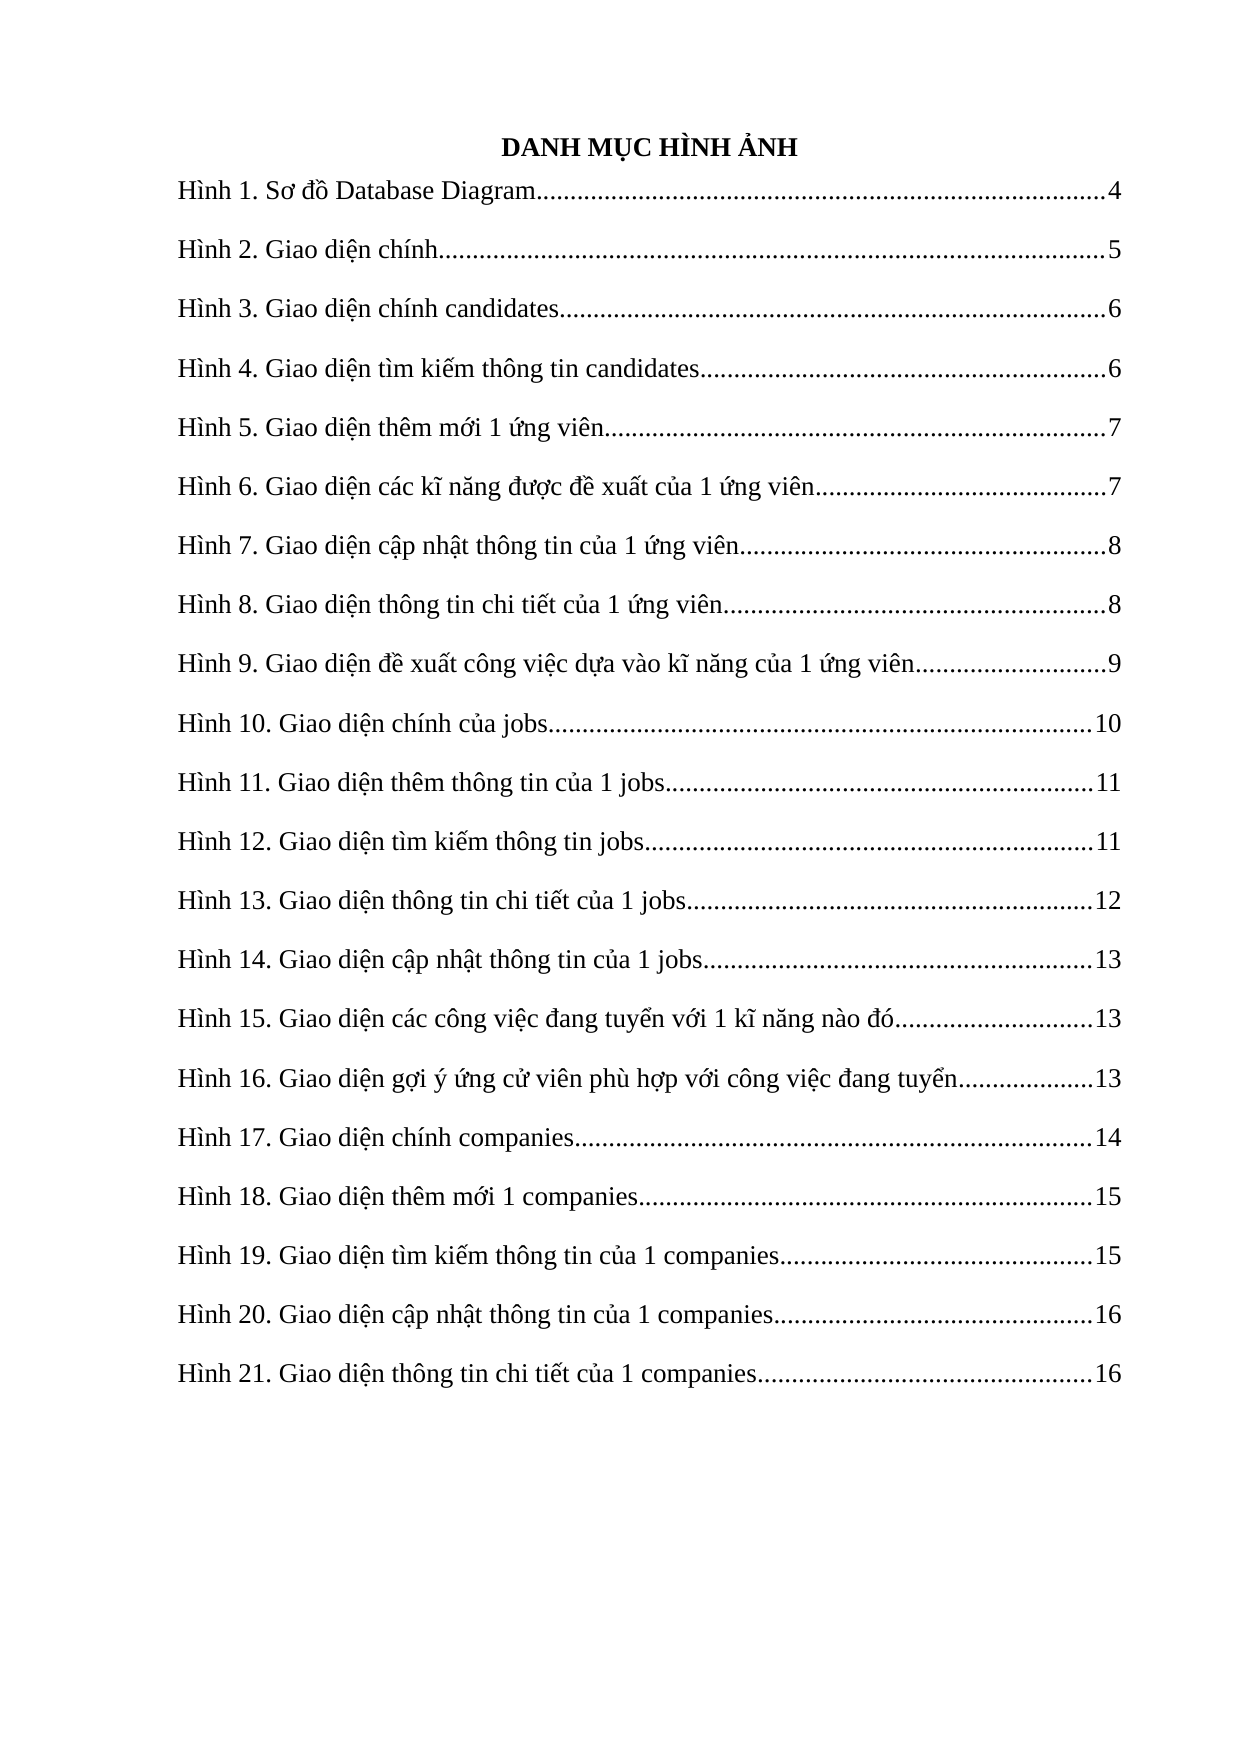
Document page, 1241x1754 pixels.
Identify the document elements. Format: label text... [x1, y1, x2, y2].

text Hình 10. Giao diện chính của jobs 10 [177, 707, 1122, 738]
text Hình 9. Giao diện đề xuất công việc dựa vào kĩ năng của 1 ứng viên 9 [177, 648, 1122, 679]
text Hình 16. Giao diện gợi ý ứng cử viên phù hợp với công việc đang tuyển 13 [177, 1062, 1122, 1093]
text Hình 2. Giao diện chính 5 [177, 233, 1122, 264]
text Hình 21. Giao diện thông tin chi tiết của 1 companies 16 [177, 1358, 1122, 1389]
text Hình 5. Giao diện thêm mới 1 ứng viên 7 [177, 411, 1122, 442]
text Hình 6. Giao diện các kĩ năng được đề xuất của 1 ứng viên 7 [177, 470, 1122, 501]
text Hình 7. Giao diện cập nhật thông tin của 1 ứng viên 8 [177, 529, 1122, 560]
text Hình 11. Giao diện thêm thông tin của 1 jobs 11 [177, 766, 1122, 797]
text Hình 12. Giao diện tìm kiếm thông tin jobs 11 [177, 825, 1122, 856]
text Hình 14. Giao diện cập nhật thông tin của 1 jobs 13 [177, 943, 1122, 974]
text DANH MỤC HÌNH ẢNH [177, 131, 1122, 162]
text Hình 17. Giao diện chính companies 14 [177, 1121, 1122, 1152]
text Hình 15. Giao diện các công việc đang tuyển với 1 kĩ năng nào đó 13 [177, 1003, 1122, 1034]
text Hình 8. Giao diện thông tin chi tiết của 1 ứng viên 8 [177, 588, 1122, 619]
text Hình 1. Sơ đồ Database Diagram 4 [177, 174, 1122, 205]
text Hình 18. Giao diện thêm mới 1 companies 15 [177, 1180, 1122, 1211]
text Hình 19. Giao diện tìm kiếm thông tin của 1 companies 15 [177, 1239, 1122, 1270]
text Hình 13. Giao diện thông tin chi tiết của 1 jobs 12 [177, 884, 1122, 915]
text Hình 20. Giao diện cập nhật thông tin của 1 companies 16 [177, 1298, 1122, 1329]
text Hình 3. Giao diện chính candidates 6 [177, 293, 1122, 324]
text Hình 4. Giao diện tìm kiếm thông tin candidates 6 [177, 352, 1122, 383]
